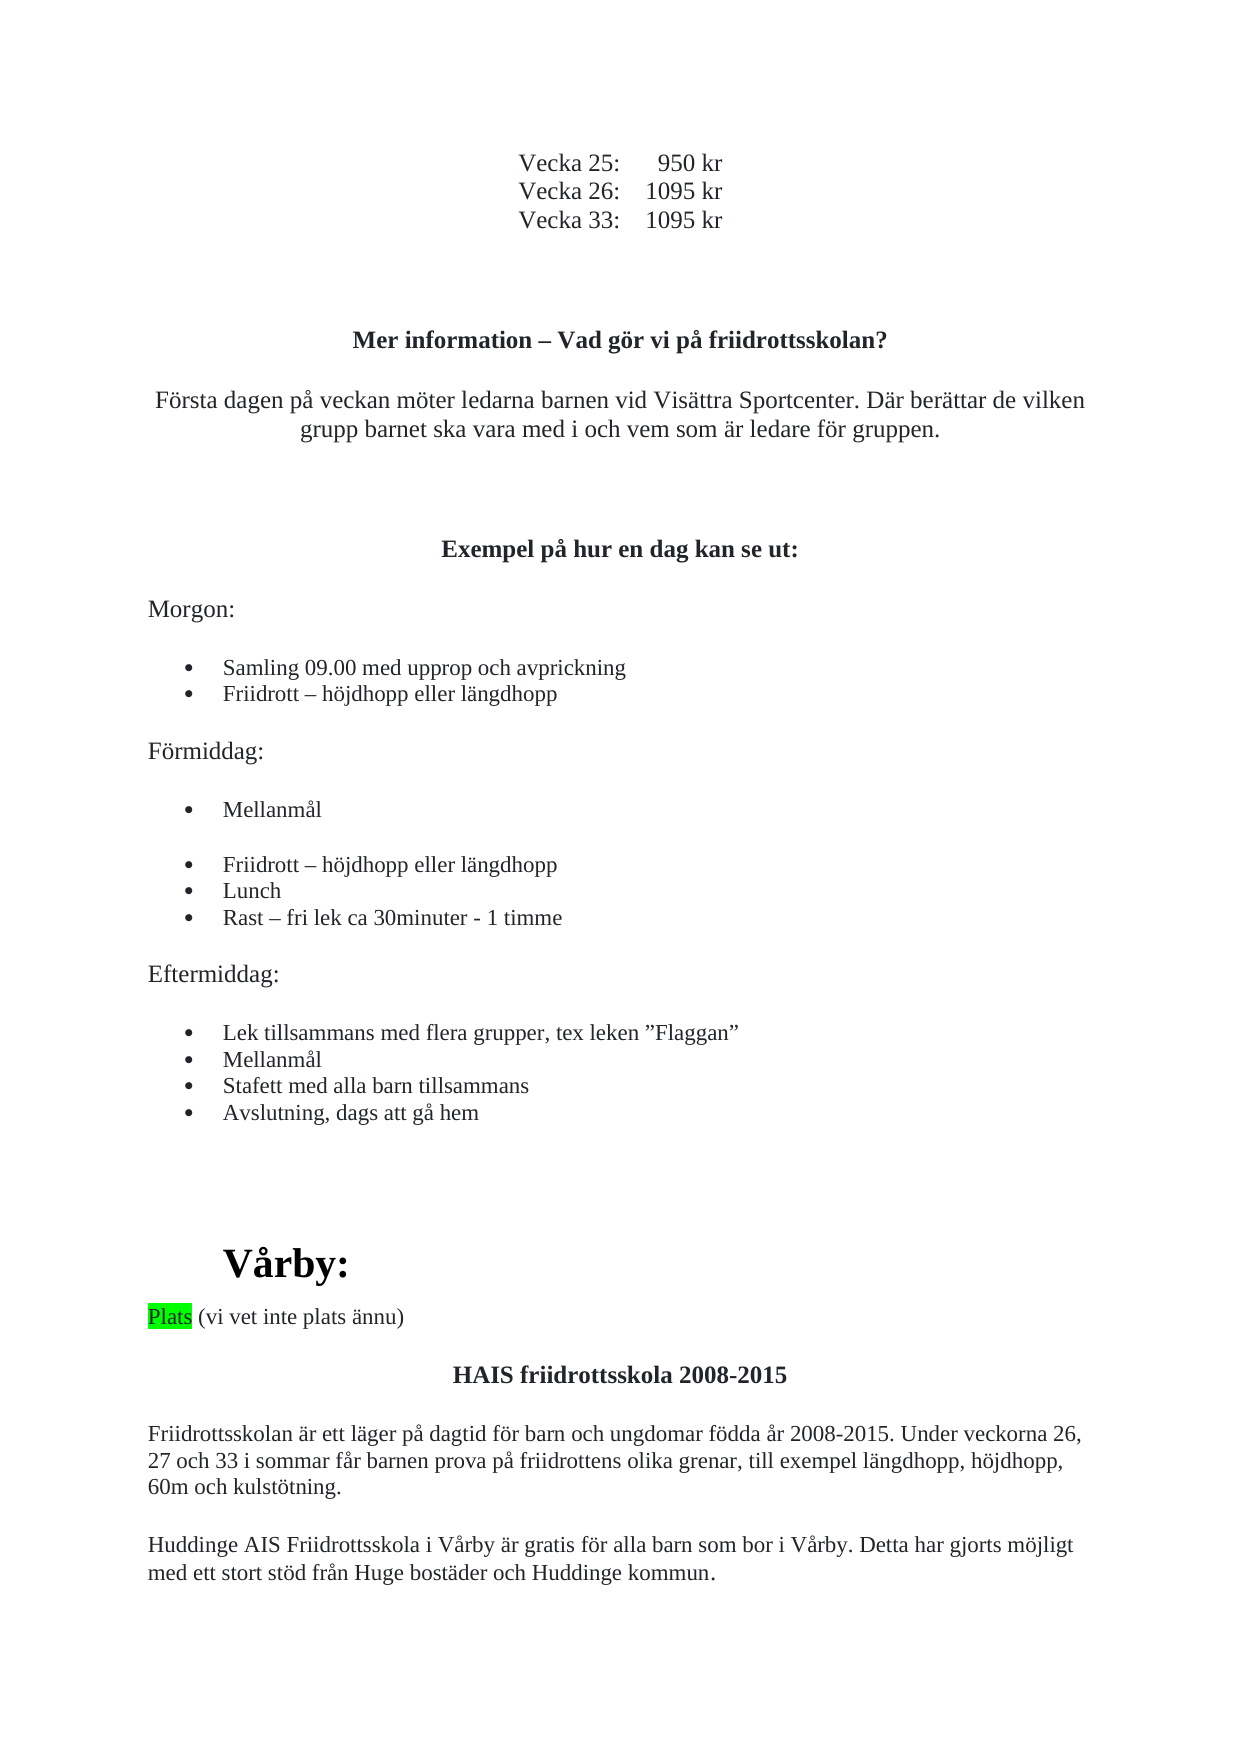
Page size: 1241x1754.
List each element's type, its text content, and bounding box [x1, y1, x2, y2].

list Samling 09.00 med upprop och avprickning [185, 654, 1093, 680]
list Friidrott – höjdhopp eller längdhopp [185, 851, 1093, 878]
text Förmiddag: [148, 736, 1093, 764]
list Mellanmål [185, 1046, 1093, 1072]
text HAIS friidrottsskola 2008-2015 [148, 1361, 1093, 1389]
text Friidrottsskolan är ett läger på dagtid för barn och ungdomar födda år 2008-2015. Under veckorna 26, 27 och 33 i sommar får barnen prova på friidrottens olika grenar, till exempel längdhopp, höjdhopp, 60m och kulstötning. [148, 1421, 1093, 1499]
text Första dagen på veckan möter ledarna barnen vid Visättra Sportcenter. Där berättar de vilken grupp barnet ska vara med i och vem som är ledare för gruppen. [148, 385, 1093, 443]
text Exempel på hur en dag kan se ut: [148, 534, 1093, 563]
text Vecka 25: 950 kr Vecka 26: 1095 kr Vecka 33: 1095 kr [148, 148, 1093, 234]
list Rast – fri lek ca 30minuter - 1 timme [185, 904, 1093, 930]
text Huddinge AIS Friidrottsskola i Vårby är gratis för alla barn som bor i Vårby. Detta har gjorts möjligt med ett stort stöd från Huge bostäder och Huddinge kommun. [148, 1531, 1093, 1586]
list Friidrott – höjdhopp eller längdhopp [185, 680, 1093, 707]
text Morgon: [148, 594, 1093, 623]
text Eftermiddag: [148, 959, 1093, 988]
text Plats (vi vet inte plats ännu) [192, 1303, 1093, 1329]
list Avslutning, dags att gå hem [185, 1098, 1093, 1125]
list Lunch [185, 878, 1093, 904]
text Mer information – Vad gör vi på friidrottsskolan? [148, 325, 1093, 354]
list Stafett med alla barn tillsammans [185, 1072, 1093, 1098]
list Lek tillsammans med flera grupper, tex leken ”Flaggan” [185, 1019, 1093, 1046]
list Vårby: [223, 1238, 1093, 1286]
list Mellanmål [185, 796, 1093, 822]
